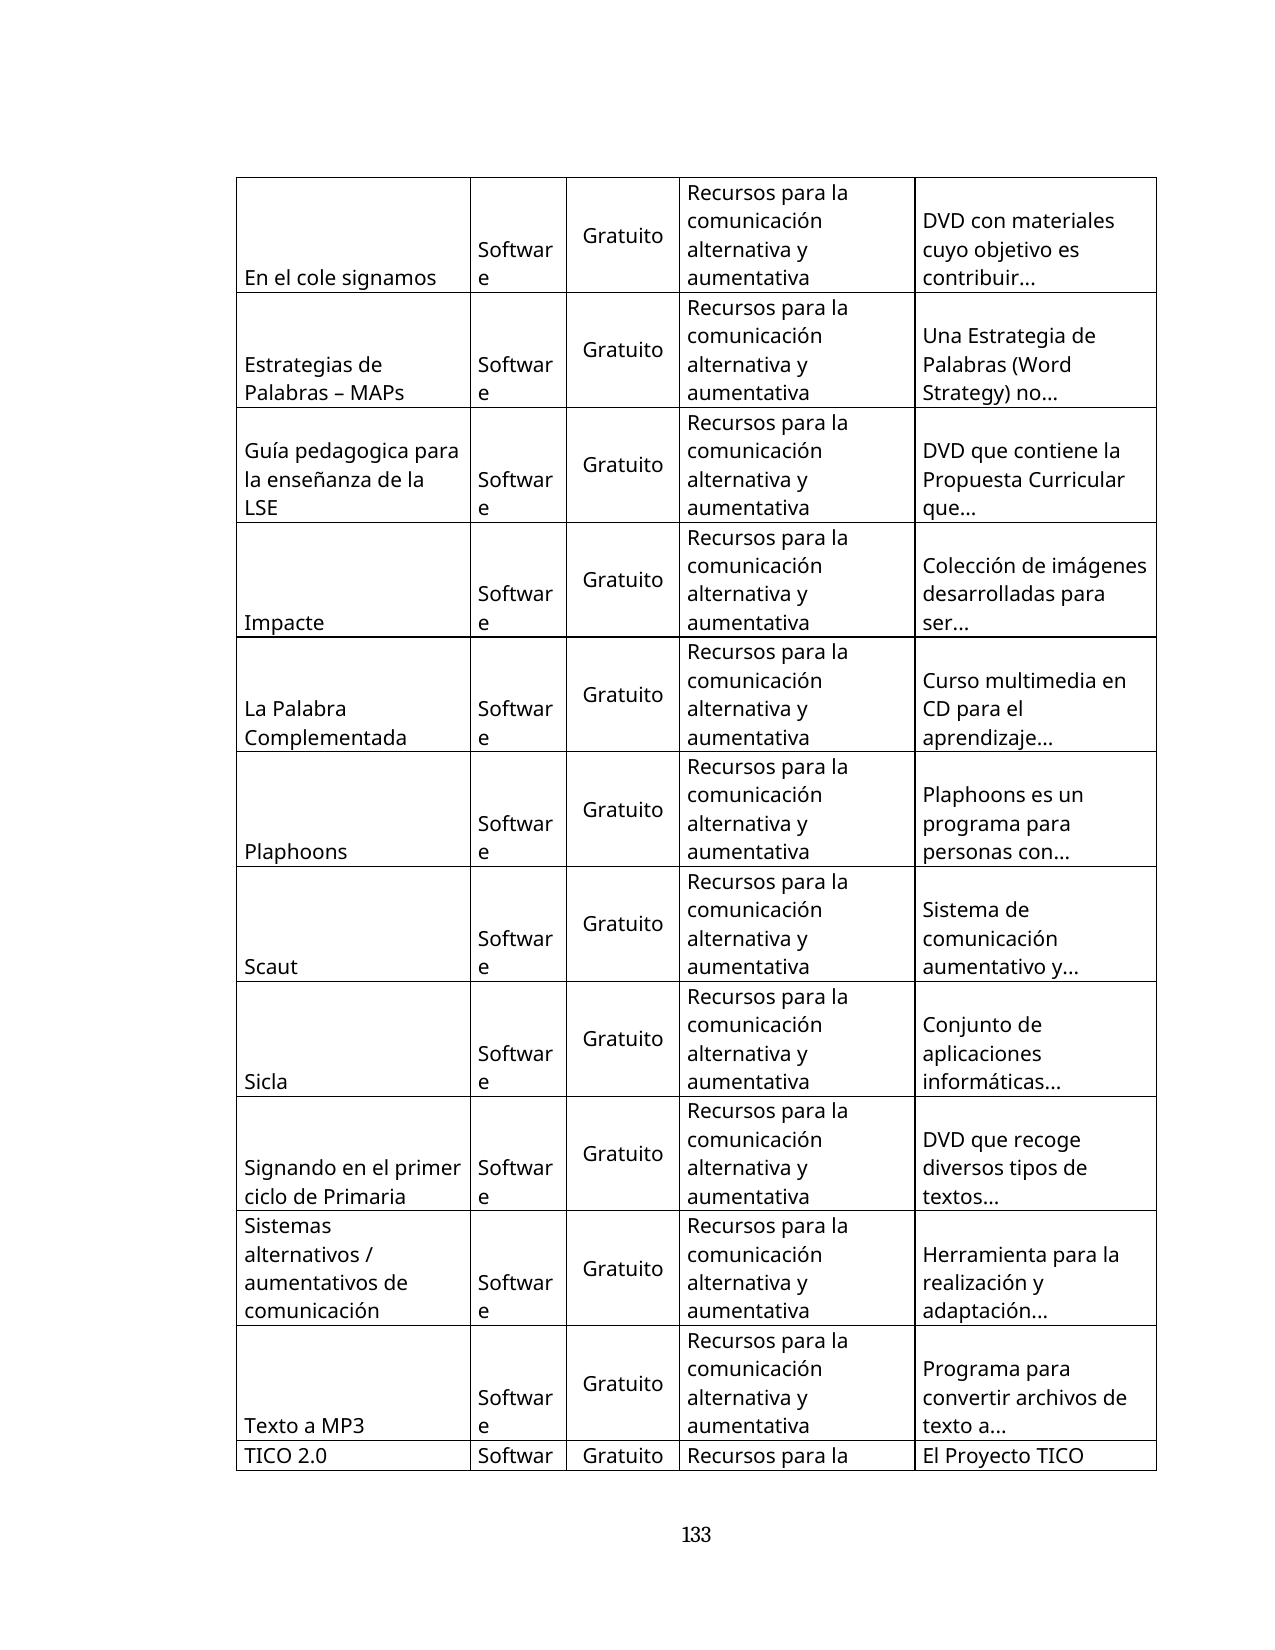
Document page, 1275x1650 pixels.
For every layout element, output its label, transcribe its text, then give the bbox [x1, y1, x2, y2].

table_cell Software [471, 982, 566, 1096]
table_cell Herramienta para la realización y adaptación... [916, 1211, 1156, 1325]
table_cell Gratuito [567, 1441, 679, 1469]
table_cell Scaut [237, 867, 470, 981]
table_cell Gratuito [567, 523, 679, 636]
table_cell Estrategias de Palabras – MAPs [237, 293, 470, 407]
table_cell Recursos para la comunicación alternativa y aumentativa [680, 523, 914, 636]
table_cell Gratuito [567, 293, 679, 407]
table_cell DVD que recoge diversos tipos de textos... [916, 1097, 1156, 1210]
table_cell Curso multimedia en CD para el aprendizaje... [916, 638, 1156, 751]
table_cell Recursos para la comunicación alternativa y aumentativa [680, 408, 914, 522]
table_cell Software [471, 1211, 566, 1325]
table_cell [680, 178, 914, 292]
table_cell Recursos para la comunicación alternativa y aumentativa [680, 1097, 914, 1210]
table_cell Software [471, 1441, 566, 1469]
table_cell Impacte [237, 523, 470, 636]
table_cell Gratuito [567, 178, 679, 292]
table_cell Recursos para la comunicación alternativa y aumentativa [680, 638, 914, 751]
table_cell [680, 1441, 914, 1469]
table_cell Software [471, 752, 566, 866]
table_cell DVD que contiene la Propuesta Curricular que... [916, 408, 1156, 522]
table_cell Recursos para la comunicación alternativa y aumentativa [680, 982, 914, 1096]
table_cell DVD con materiales cuyo objetivo es contribuir... [916, 178, 1156, 292]
table_cell Texto a MP3 [237, 1326, 470, 1440]
table_cell Software [471, 178, 566, 292]
table_cell Recursos para la comunicación alternativa y aumentativa [680, 752, 914, 866]
table_cell Gratuito [567, 1326, 679, 1440]
table_cell Gratuito [567, 1097, 679, 1210]
table_cell Software [471, 523, 566, 636]
table_cell Colección de imágenes desarrolladas para ser... [916, 523, 1156, 636]
table_cell Una Estrategia de Palabras (Word Strategy) no... [916, 293, 1156, 407]
table_cell Gratuito [567, 408, 679, 522]
table_cell Guía pedagogica para la enseñanza de la LSE [237, 408, 470, 522]
table_cell Software [471, 867, 566, 981]
table_cell Signando en el primer ciclo de Primaria [237, 1097, 470, 1210]
table_cell Sistema de comunicación aumentativo y... [916, 867, 1156, 981]
table_cell Conjunto de aplicaciones informáticas... [916, 982, 1156, 1096]
table_cell Gratuito [567, 638, 679, 751]
table_cell TICO 2.0 [237, 1441, 470, 1469]
table_cell Software [471, 408, 566, 522]
table_cell Plaphoons es un programa para personas con... [916, 752, 1156, 866]
table_cell Software [471, 638, 566, 751]
table_cell Programa para convertir archivos de texto a... [916, 1326, 1156, 1440]
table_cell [680, 293, 914, 407]
table_cell Sistemas alternativos / aumentativos de comunicación [237, 1211, 470, 1325]
table_cell Recursos para la comunicación alternativa y aumentativa [680, 1211, 914, 1325]
table_cell Gratuito [567, 867, 679, 981]
table_cell Recursos para la comunicación alternativa y aumentativa [680, 867, 914, 981]
table_cell Software [471, 293, 566, 407]
table_cell Sicla [237, 982, 470, 1096]
table_cell Software [471, 1326, 566, 1440]
table_cell En el cole signamos [237, 178, 470, 292]
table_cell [916, 1441, 1156, 1469]
table_cell Software [471, 1097, 566, 1210]
table_cell Gratuito [567, 982, 679, 1096]
table_cell Gratuito [567, 752, 679, 866]
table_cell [680, 1326, 914, 1440]
table_cell Plaphoons [237, 752, 470, 866]
table_cell Gratuito [567, 1211, 679, 1325]
table_cell La Palabra Complementada [237, 638, 470, 751]
